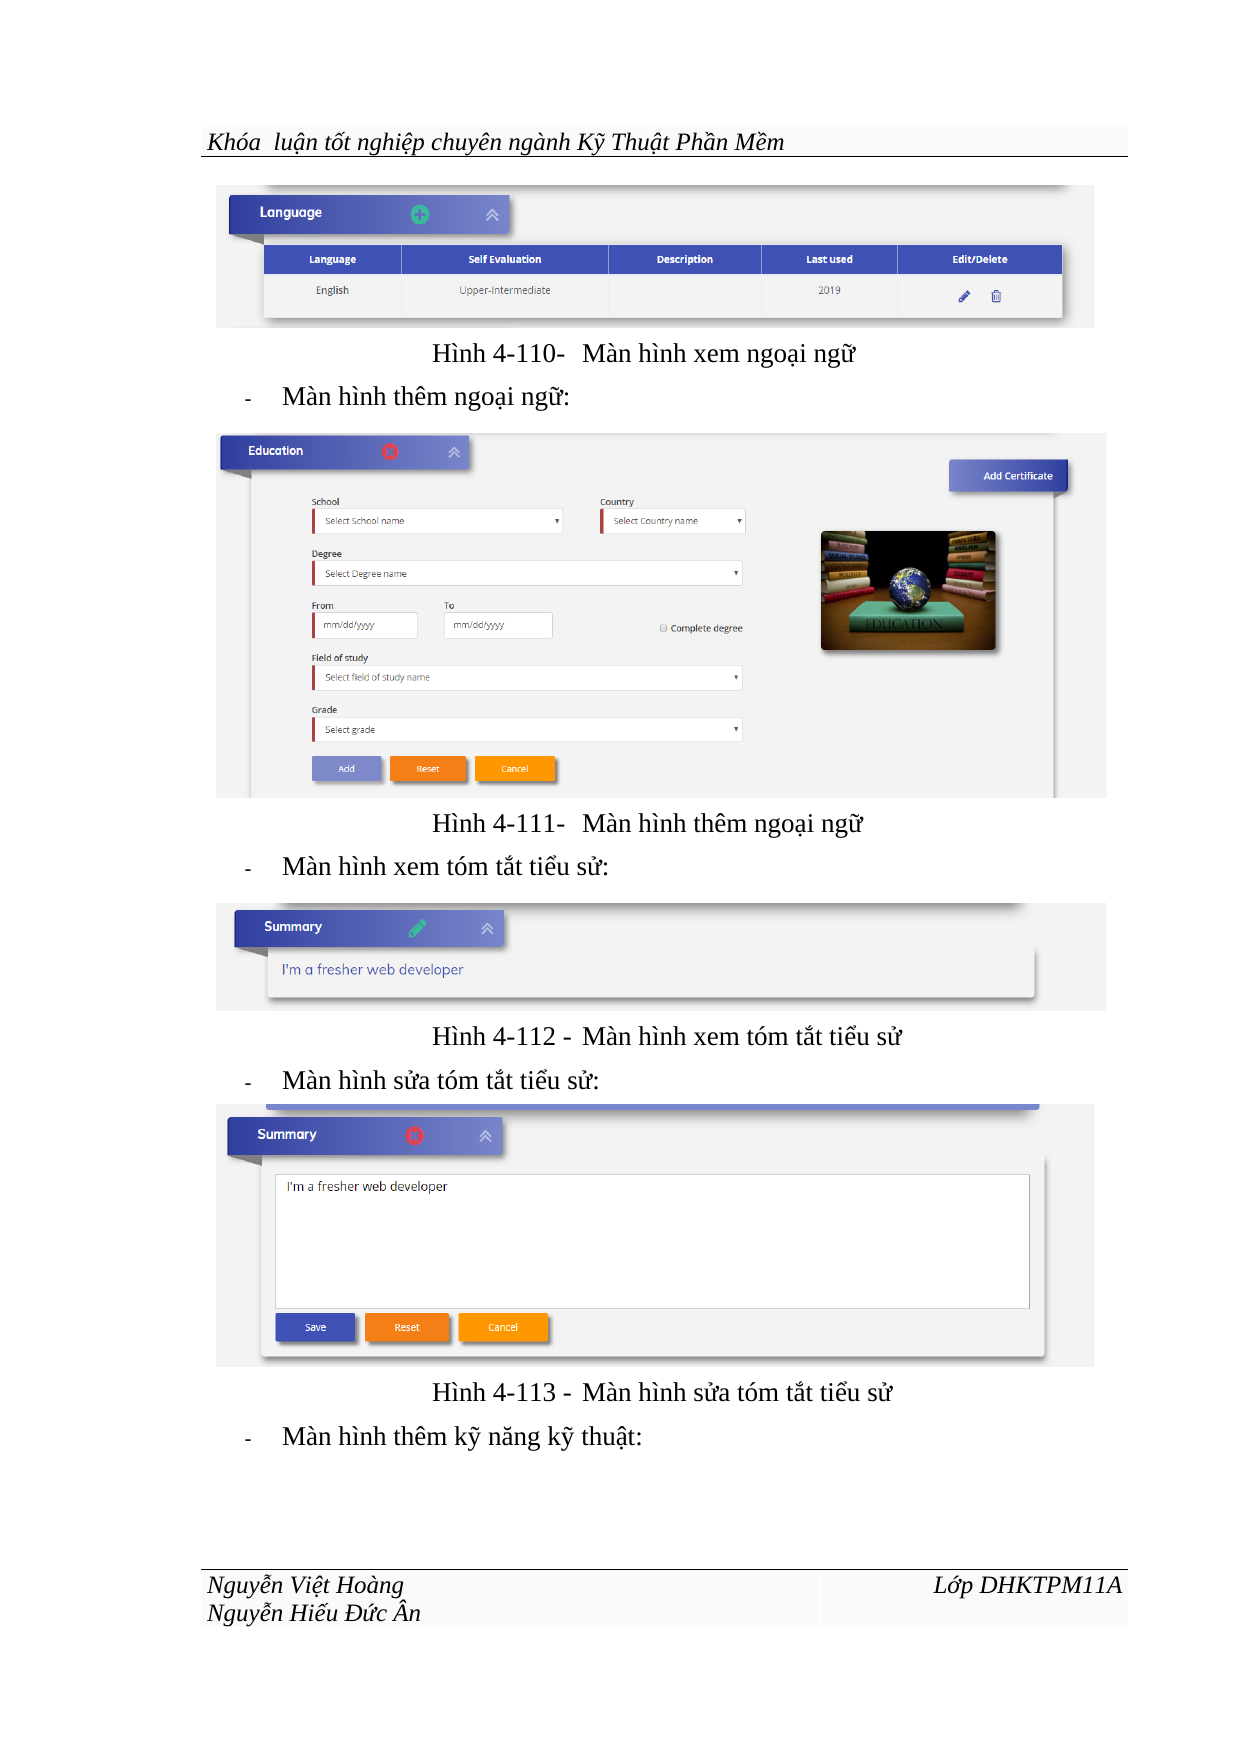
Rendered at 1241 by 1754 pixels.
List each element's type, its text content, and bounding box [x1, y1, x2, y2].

text Hình 4-7 - Màn hình xem tóm tắt tiểu sử [357, 1020, 1122, 1051]
list Màn hình xem tóm tắt tiểu sử: [244, 850, 1122, 881]
picture [216, 185, 1095, 328]
text Hình 4-5- Màn hình xem ngoại ngữ [357, 337, 1122, 368]
list Màn hình thêm ngoại ngữ: [244, 380, 1122, 412]
list Màn hình thêm kỹ năng kỹ thuật: [244, 1420, 1122, 1451]
text Hình 4-6- Màn hình thêm ngoại ngữ [357, 807, 1122, 838]
text Hình 4-8 - Màn hình sửa tóm tắt tiểu sử [357, 1376, 1122, 1407]
list Màn hình sửa tóm tắt tiểu sử: [244, 1064, 1122, 1095]
picture [216, 433, 1107, 798]
picture [216, 1104, 1095, 1367]
picture [216, 903, 1107, 1011]
